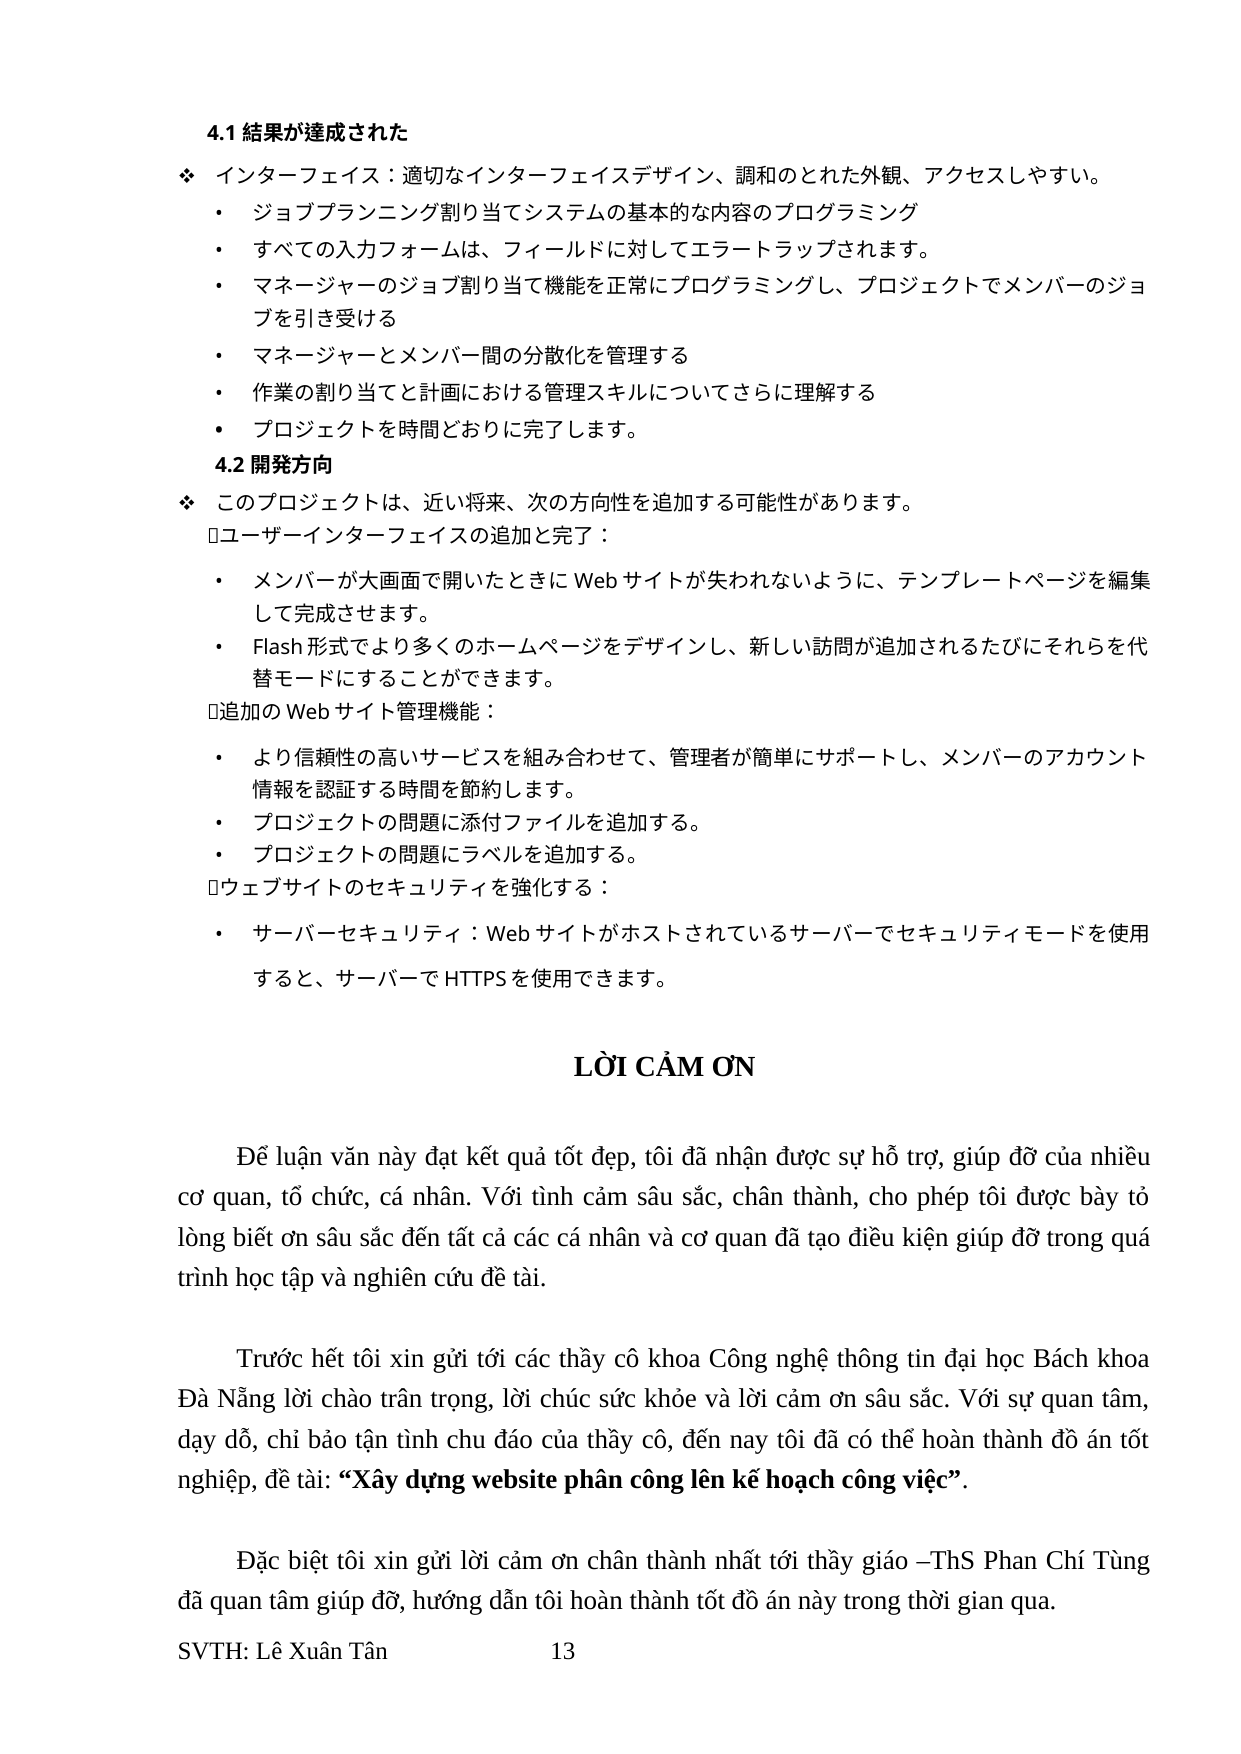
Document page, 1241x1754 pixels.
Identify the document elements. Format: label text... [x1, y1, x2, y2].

subtitle すべての入力フォームは、フィールドに対してエラートラップされます。 [215, 233, 1152, 263]
list サーバーセキュリティ：Webサイトがホストされているサーバーでセキュリティモードを使用すると、サーバーでHTTPSを使用できます。 [215, 917, 1152, 993]
list プロジェクトの問題にラベルを追加する。 [215, 839, 1152, 869]
list このプロジェクトは、近い将来、次の方向性を追加する可能性があります。 [177, 487, 1152, 517]
text Đặc biệt tôi xin gửi lời cảm ơn chân thành nhất tới thầy giáo –ThS Phan Chí Tùng đã quan tâm giúp đỡ, hướng dẫn tôi hoàn thành tốt đồ án này trong thời gian qua. [177, 1544, 1152, 1616]
list より信頼性の高いサービスを組み合わせて、管理者が簡単にサポートし、メンバーのアカウント情報を認証する時間を節約します。 [215, 741, 1152, 804]
subtitle プロジェクトを時間どおりに完了します。 [215, 413, 1152, 443]
list ユーザーインターフェイスの追加と完了： [207, 519, 1152, 549]
text Trước hết tôi xin gửi tới các thầy cô khoa Công nghệ thông tin đại học Bách khoa Đà Nẵng lời chào trân trọng, lời chúc sức khỏe và lời cảm ơn sâu sắc. Với sự quan tâm, dạy dỗ, chỉ bảo tận tình chu đáo của thầy cô, đến nay tôi đã có thể hoàn thành đồ án tốt nghiệp, đề tài: “Xây dựng website phân công lên kế hoạch công việc”. [177, 1342, 1152, 1494]
subtitle 4.1 結果が達成された [207, 118, 1152, 147]
list 追加のWebサイト管理機能： [207, 695, 1152, 726]
subtitle ジョブプランニング割り当てシステムの基本的な内容のプログラミング [215, 196, 1152, 226]
list ウェブサイトのセキュリティを強化する： [207, 871, 1152, 902]
subtitle LỜI CẢM ƠN [177, 1049, 1152, 1083]
subtitle インターフェイス：適切なインターフェイスデザイン、調和のとれた外観、アクセスしやすい。 [177, 159, 1152, 189]
list プロジェクトの問題に添付ファイルを追加する。 [215, 806, 1152, 836]
subtitle 4.2 開発方向 [215, 450, 1152, 478]
subtitle マネージャーのジョブ割り当て機能を正常にプログラミングし、プロジェクトでメンバーのジョブを引き受ける [215, 270, 1152, 333]
subtitle マネージャーとメンバー間の分散化を管理する [215, 339, 1152, 369]
list メンバーが大画面で開いたときにWebサイトが失われないように、テンプレートページを編集して完成させます。 [215, 565, 1152, 628]
subtitle 作業の割り当てと計画における管理スキルについてさらに理解する [215, 376, 1152, 406]
list Flash形式でより多くのホームページをデザインし、新しい訪問が追加されるたびにそれらを代替モードにすることができます。 [215, 630, 1152, 693]
text Để luận văn này đạt kết quả tốt đẹp, tôi đã nhận được sự hỗ trợ, giúp đỡ của nhiều cơ quan, tổ chức, cá nhân. Với tình cảm sâu sắc, chân thành, cho phép tôi được bày tỏ lòng biết ơn sâu sắc đến tất cả các cá nhân và cơ quan đã tạo điều kiện giúp đỡ trong quá trình học tập và nghiên cứu đề tài. [177, 1140, 1152, 1292]
